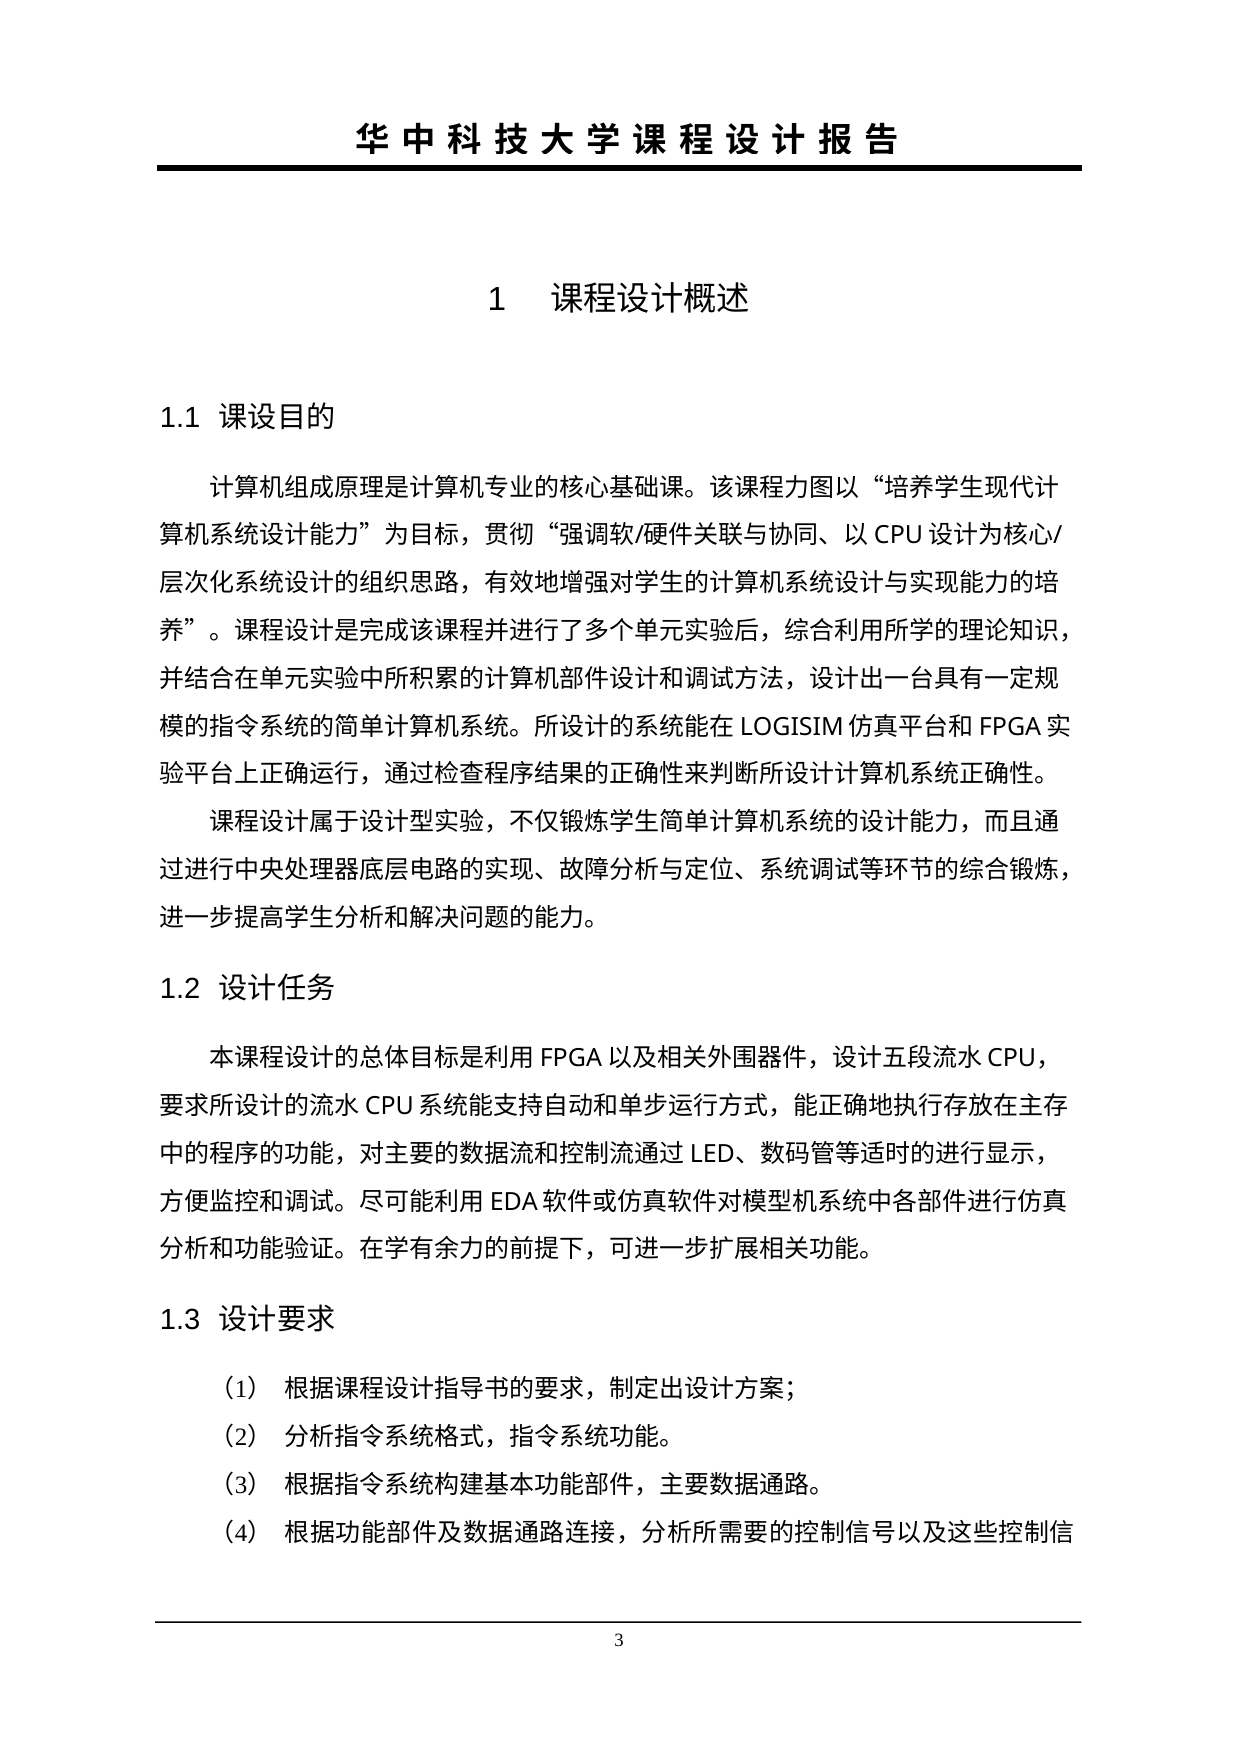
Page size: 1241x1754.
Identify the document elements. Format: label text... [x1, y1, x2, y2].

text 计算机组成原理是计算机专业的核心基础课。该课程力图以“培养学生现代计算机系统设计能力”为目标，贯彻“强调软/硬件关联与协同、以CPU设计为核心/层次化系统设计的组织思路，有效地增强对学生的计算机系统设计与实现能力的培养”。课程设计是完成该课程并进行了多个单元实验后，综合利用所学的理论知识，并结合在单元实验中所积累的计算机部件设计和调试方法，设计出一台具有一定规模的指令系统的简单计算机系统。所设计的系统能在LOGISIM仿真平台和FPGA实验平台上正确运行，通过检查程序结果的正确性来判断所设计计算机系统正确性。 [159, 461, 1075, 796]
list 分析指令系统格式，指令系统功能。 [209, 1411, 1075, 1459]
subtitle 设计任务 [159, 964, 1053, 1007]
list 根据课程设计指导书的要求，制定出设计方案； [209, 1363, 1075, 1411]
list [209, 1507, 1075, 1554]
text 本课程设计的总体目标是利用FPGA以及相关外围器件，设计五段流水CPU，要求所设计的流水CPU系统能支持自动和单步运行方式，能正确地执行存放在主存中的程序的功能，对主要的数据流和控制流通过LED、数码管等适时的进行显示，方便监控和调试。尽可能利用EDA软件或仿真软件对模型机系统中各部件进行仿真分析和功能验证。在学有余力的前提下，可进一步扩展相关功能。 [159, 1032, 1075, 1271]
subtitle 设计要求 [159, 1296, 1053, 1338]
list 根据指令系统构建基本功能部件，主要数据通路。 [209, 1459, 1075, 1507]
text 课程设计属于设计型实验，不仅锻炼学生简单计算机系统的设计能力，而且通过进行中央处理器底层电路的实现、故障分析与定位、系统调试等环节的综合锻炼，进一步提高学生分析和解决问题的能力。 [159, 796, 1075, 939]
subtitle 课程设计概述 [159, 248, 1078, 344]
subtitle 课设目的 [159, 394, 1053, 436]
